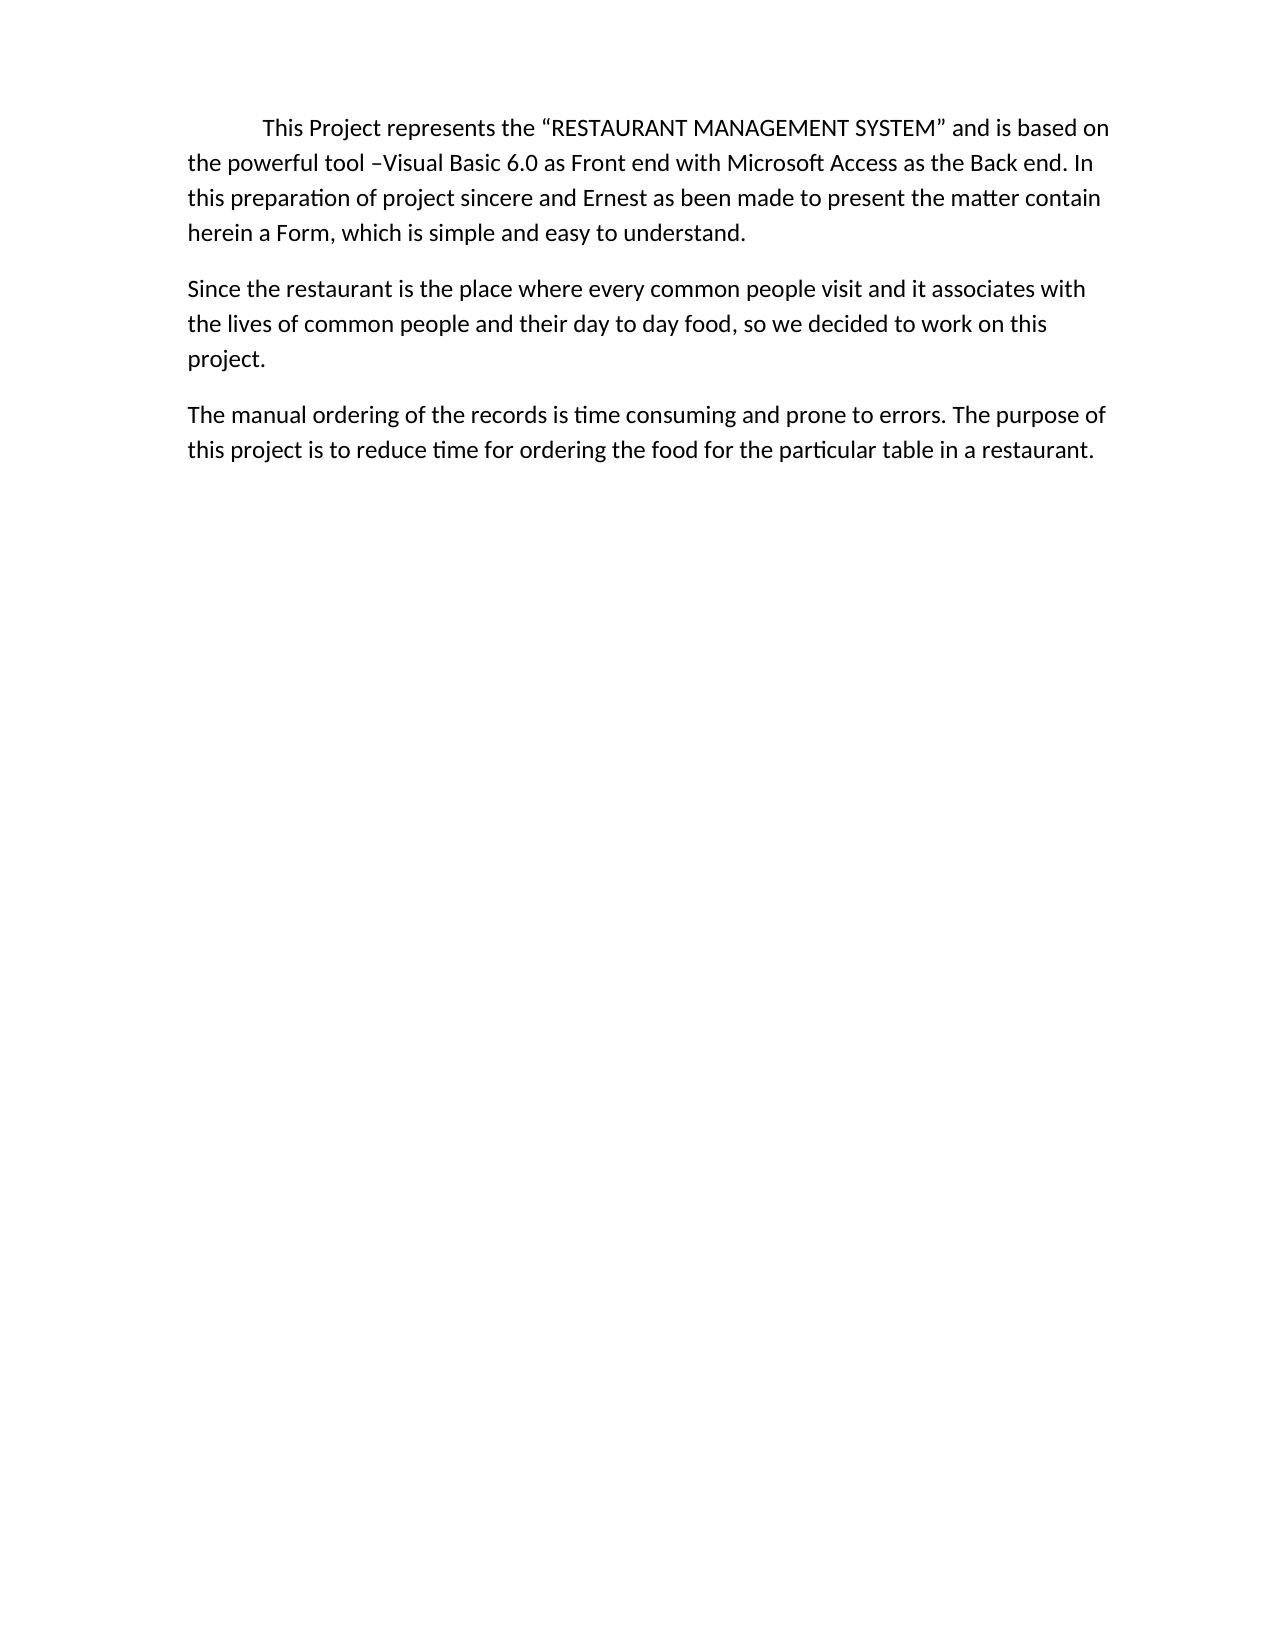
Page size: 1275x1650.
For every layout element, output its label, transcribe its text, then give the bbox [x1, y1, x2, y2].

text The manual ordering of the records is time consuming and prone to errors. The purpose of this project is to reduce time for ordering the food for the particular table in a restaurant. [187, 399, 1125, 465]
text This Project represents the “RESTAURANT MANAGEMENT SYSTEM” and is based on the powerful tool –Visual Basic 6.0 as Front end with Microsoft Access as the Back end. In this preparation of project sincere and Ernest as been made to present the matter contain herein a Form, which is simple and easy to understand. [187, 112, 1125, 248]
text Since the restaurant is the place where every common people visit and it associates with the lives of common people and their day to day food, so we decided to work on this project. [187, 273, 1125, 374]
